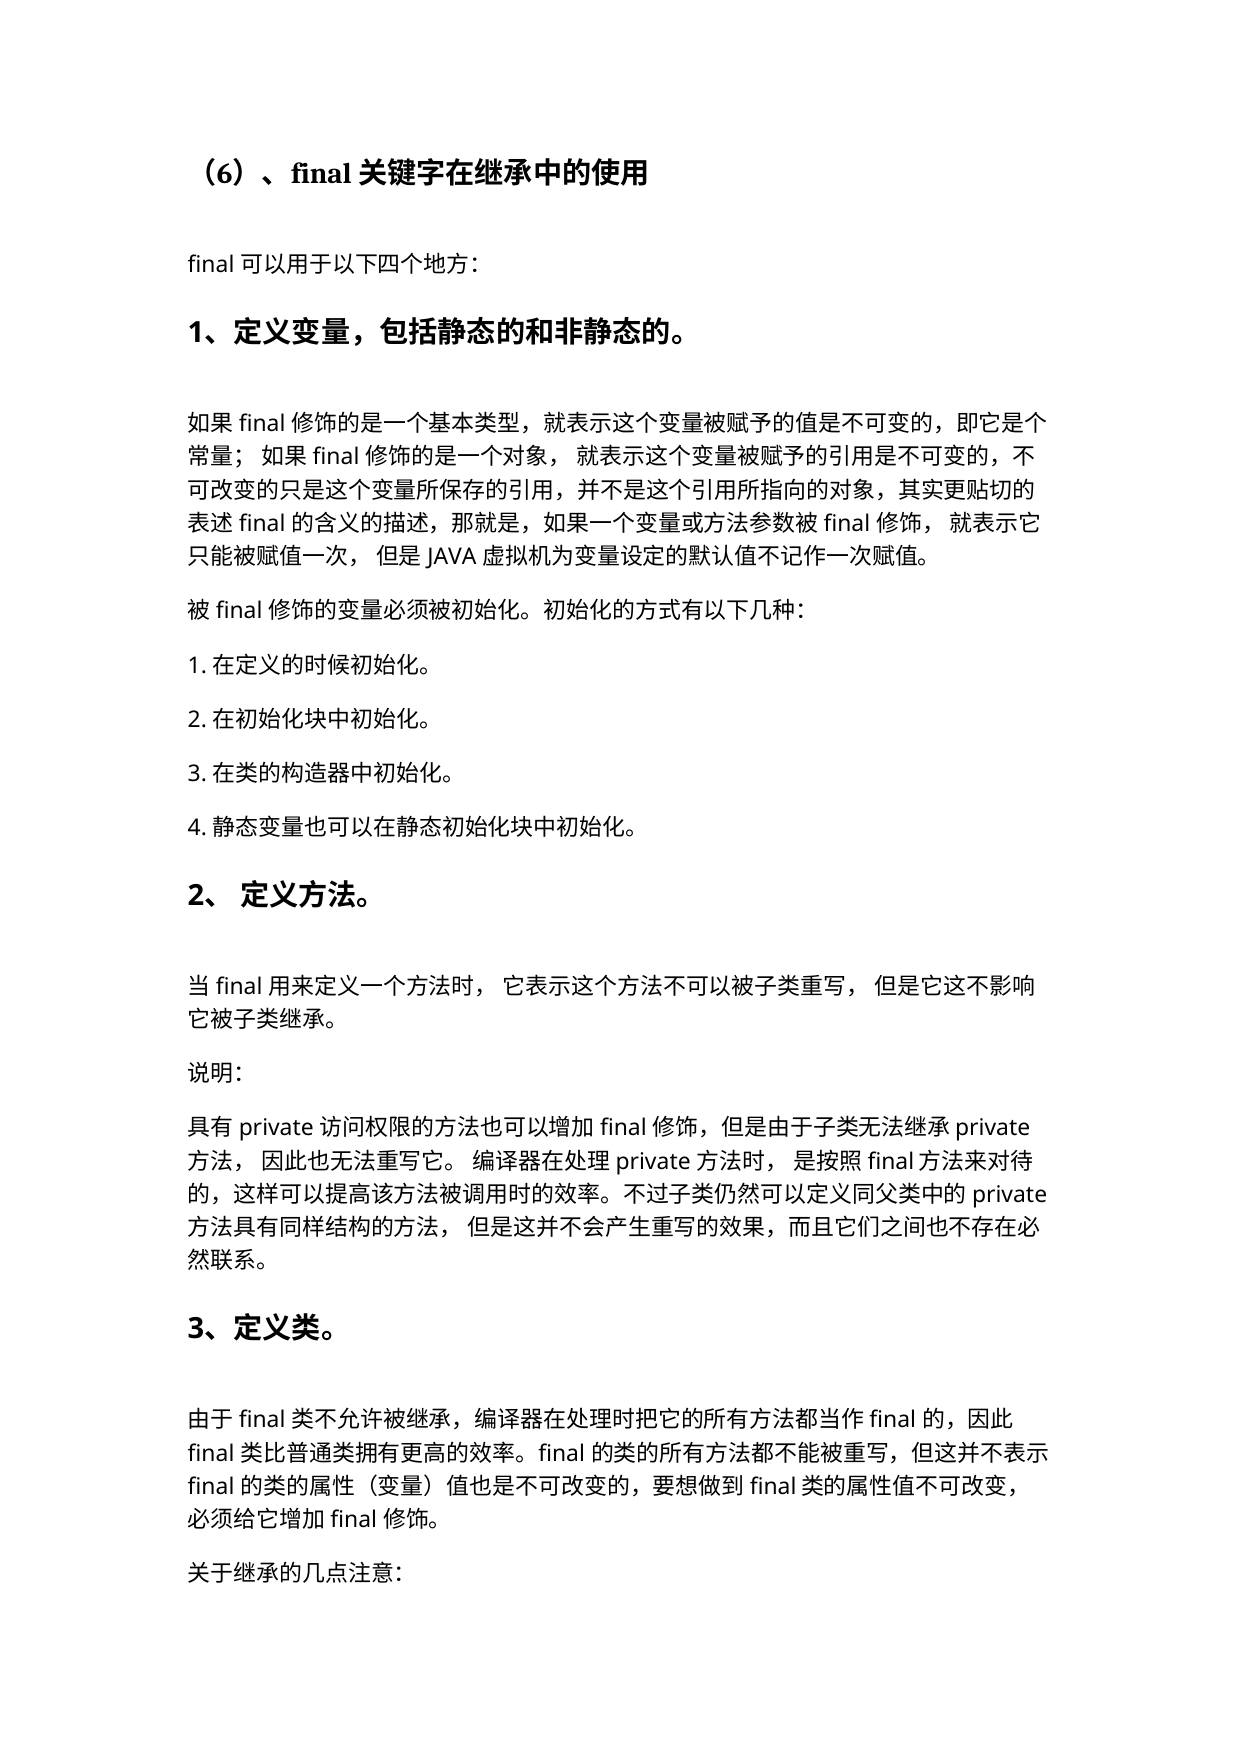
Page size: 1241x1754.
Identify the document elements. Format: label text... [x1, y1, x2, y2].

text 当 final 用来定义一个方法时， 它表示这个方法不可以被子类重写， 但是它这不影响它被子类继承。 [187, 968, 1053, 1034]
text 具有 private 访问权限的方法也可以增加 final 修饰，但是由于子类无法继承private 方法， 因此也无法重写它。 编译器在处理 private 方法时， 是按照 final方法来对待的，这样可以提高该方法被调用时的效率。不过子类仍然可以定义同父类中的 private 方法具有同样结构的方法， 但是这并不会产生重写的效果，而且它们之间也不存在必然联系。 [187, 1109, 1053, 1276]
text 3. 在类的构造器中初始化。 [187, 755, 1053, 788]
text 说明： [187, 1055, 1053, 1088]
subtitle 2、 定义方法。 [187, 871, 1053, 914]
text 由于 final 类不允许被继承，编译器在处理时把它的所有方法都当作 final 的，因此 final 类比普通类拥有更高的效率。final 的类的所有方法都不能被重写，但这并不表示 final 的类的属性（变量）值也是不可改变的，要想做到 final类的属性值不可改变，必须给它增加 final 修饰。 [187, 1401, 1053, 1534]
subtitle 3、定义类。 [187, 1305, 1053, 1347]
text 如果 final 修饰的是一个基本类型，就表示这个变量被赋予的值是不可变的，即它是个常量； 如果 final 修饰的是一个对象， 就表示这个变量被赋予的引用是不可变的，不可改变的只是这个变量所保存的引用，并不是这个引用所指向的对象，其实更贴切的表述 final 的含义的描述，那就是，如果一个变量或方法参数被 final 修饰， 就表示它只能被赋值一次， 但是 JAVA 虚拟机为变量设定的默认值不记作一次赋值。 [187, 405, 1053, 571]
text 4. 静态变量也可以在静态初始化块中初始化。 [187, 809, 1053, 842]
text 关于继承的几点注意： [187, 1555, 1053, 1588]
text 被 final 修饰的变量必须被初始化。初始化的方式有以下几种： [187, 592, 1053, 626]
text 1. 在定义的时候初始化。 [187, 646, 1053, 680]
subtitle （6）、final 关键字在继承中的使用 [187, 150, 1053, 192]
text 2. 在初始化块中初始化。 [187, 701, 1053, 734]
text final 可以用于以下四个地方： [187, 246, 1053, 279]
subtitle 1、定义变量，包括静态的和非静态的。 [187, 309, 1053, 351]
